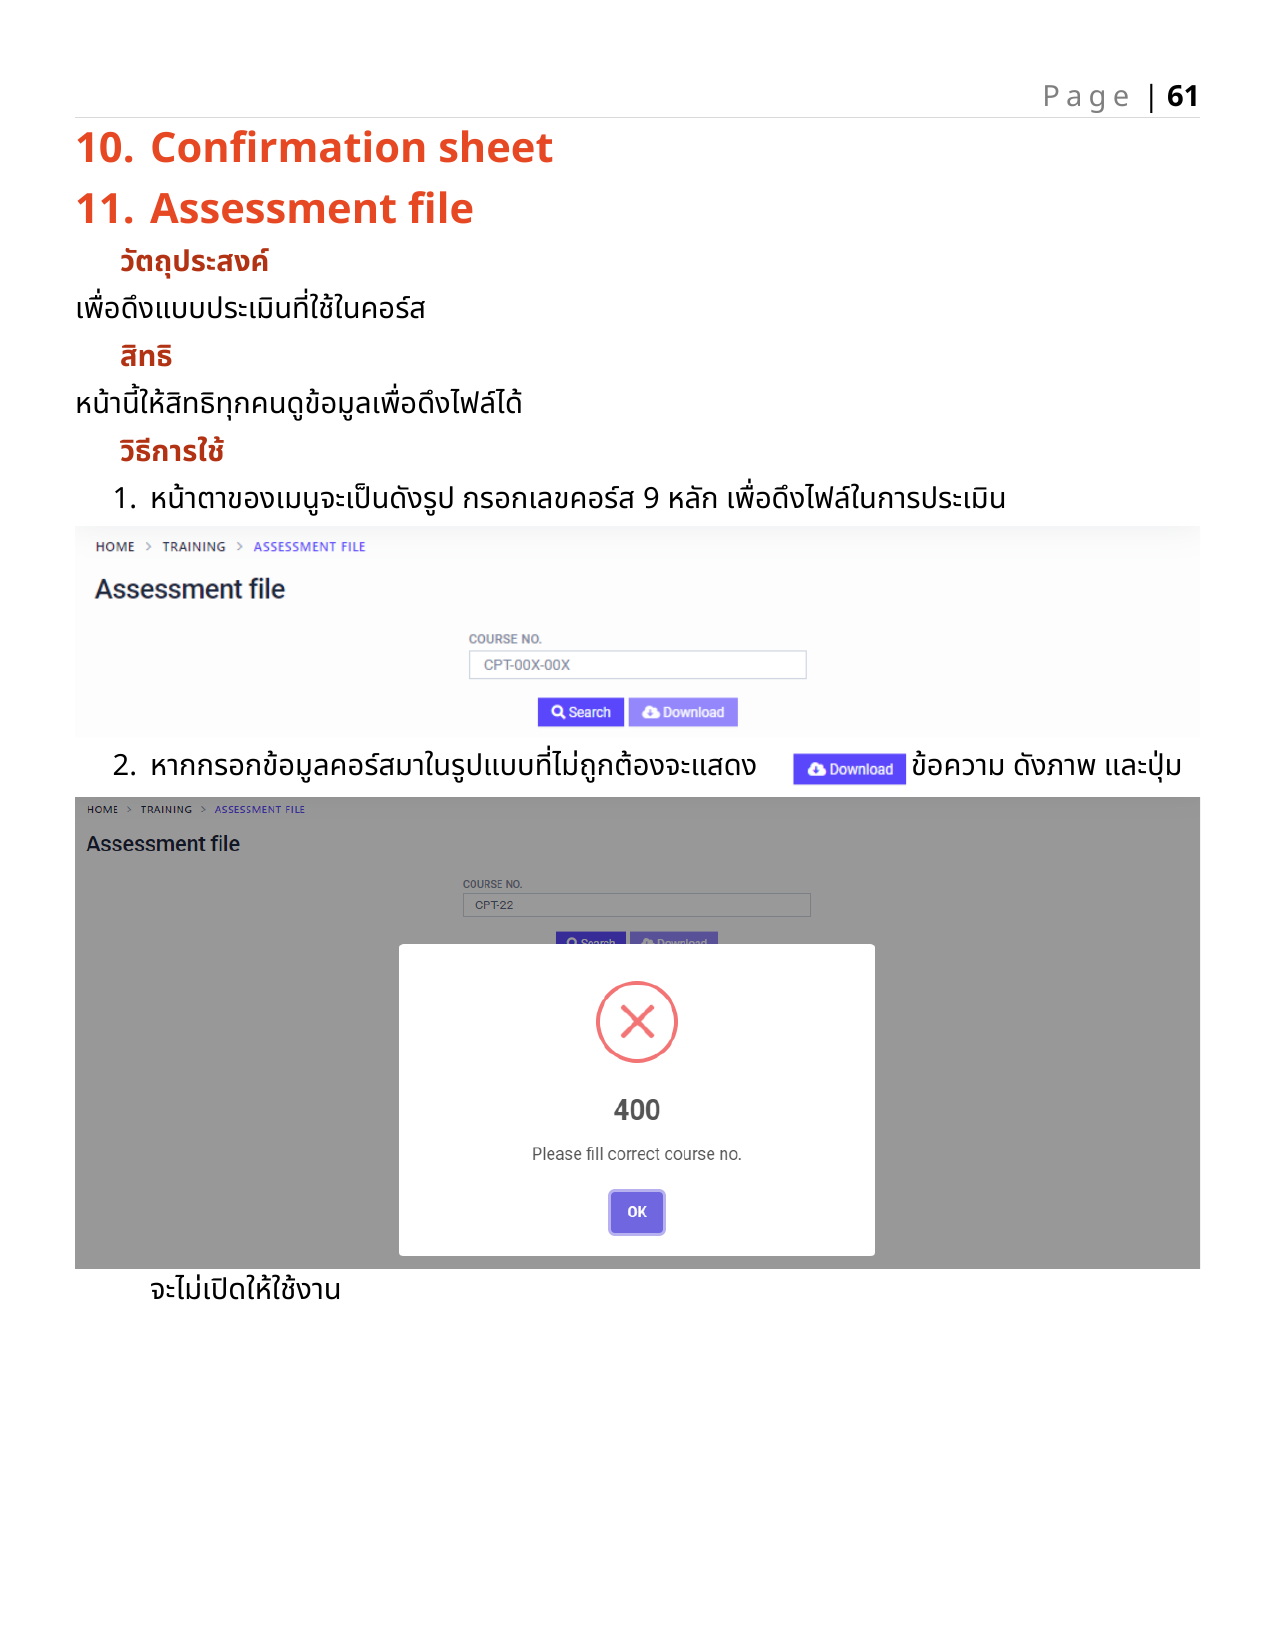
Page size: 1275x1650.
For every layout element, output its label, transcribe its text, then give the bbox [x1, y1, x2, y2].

picture [790, 750, 906, 784]
subtitle สิทธิ [120, 335, 1200, 379]
text หน้านี้ให้สิทธิทุกคนดูข้อมูลเพื่อดึงไฟล์ได้ [75, 383, 1200, 427]
subtitle Confirmation sheet [75, 118, 1200, 174]
list หากกรอกข้อมูลคอร์สมาในรูปแบบที่ไม่ถูกต้องจะแสดงข้อความ ดังภาพ และปุ่มจะไม่เปิดให้ใช้งาน [112, 1269, 1200, 1313]
picture [75, 526, 1200, 738]
subtitle วัตถุประสงค์ [120, 240, 1200, 284]
subtitle Assessment file [75, 179, 1200, 236]
text เพื่อดึงแบบประเมินที่ใช้ในคอร์ส [75, 288, 1200, 332]
picture [75, 797, 1200, 1269]
subtitle วิธีการใช้ [120, 430, 1200, 474]
list หน้าตาของเมนูจะเป็นดังรูป กรอกเลขคอร์ส 9 หลัก เพื่อดึงไฟล์ในการประเมิน [112, 478, 1200, 522]
list หากกรอกข้อมูลคอร์สมาในรูปแบบที่ไม่ถูกต้องจะแสดงข้อความ ดังภาพ และปุ่มจะไม่เปิดให้ใช้งาน [112, 738, 1200, 797]
